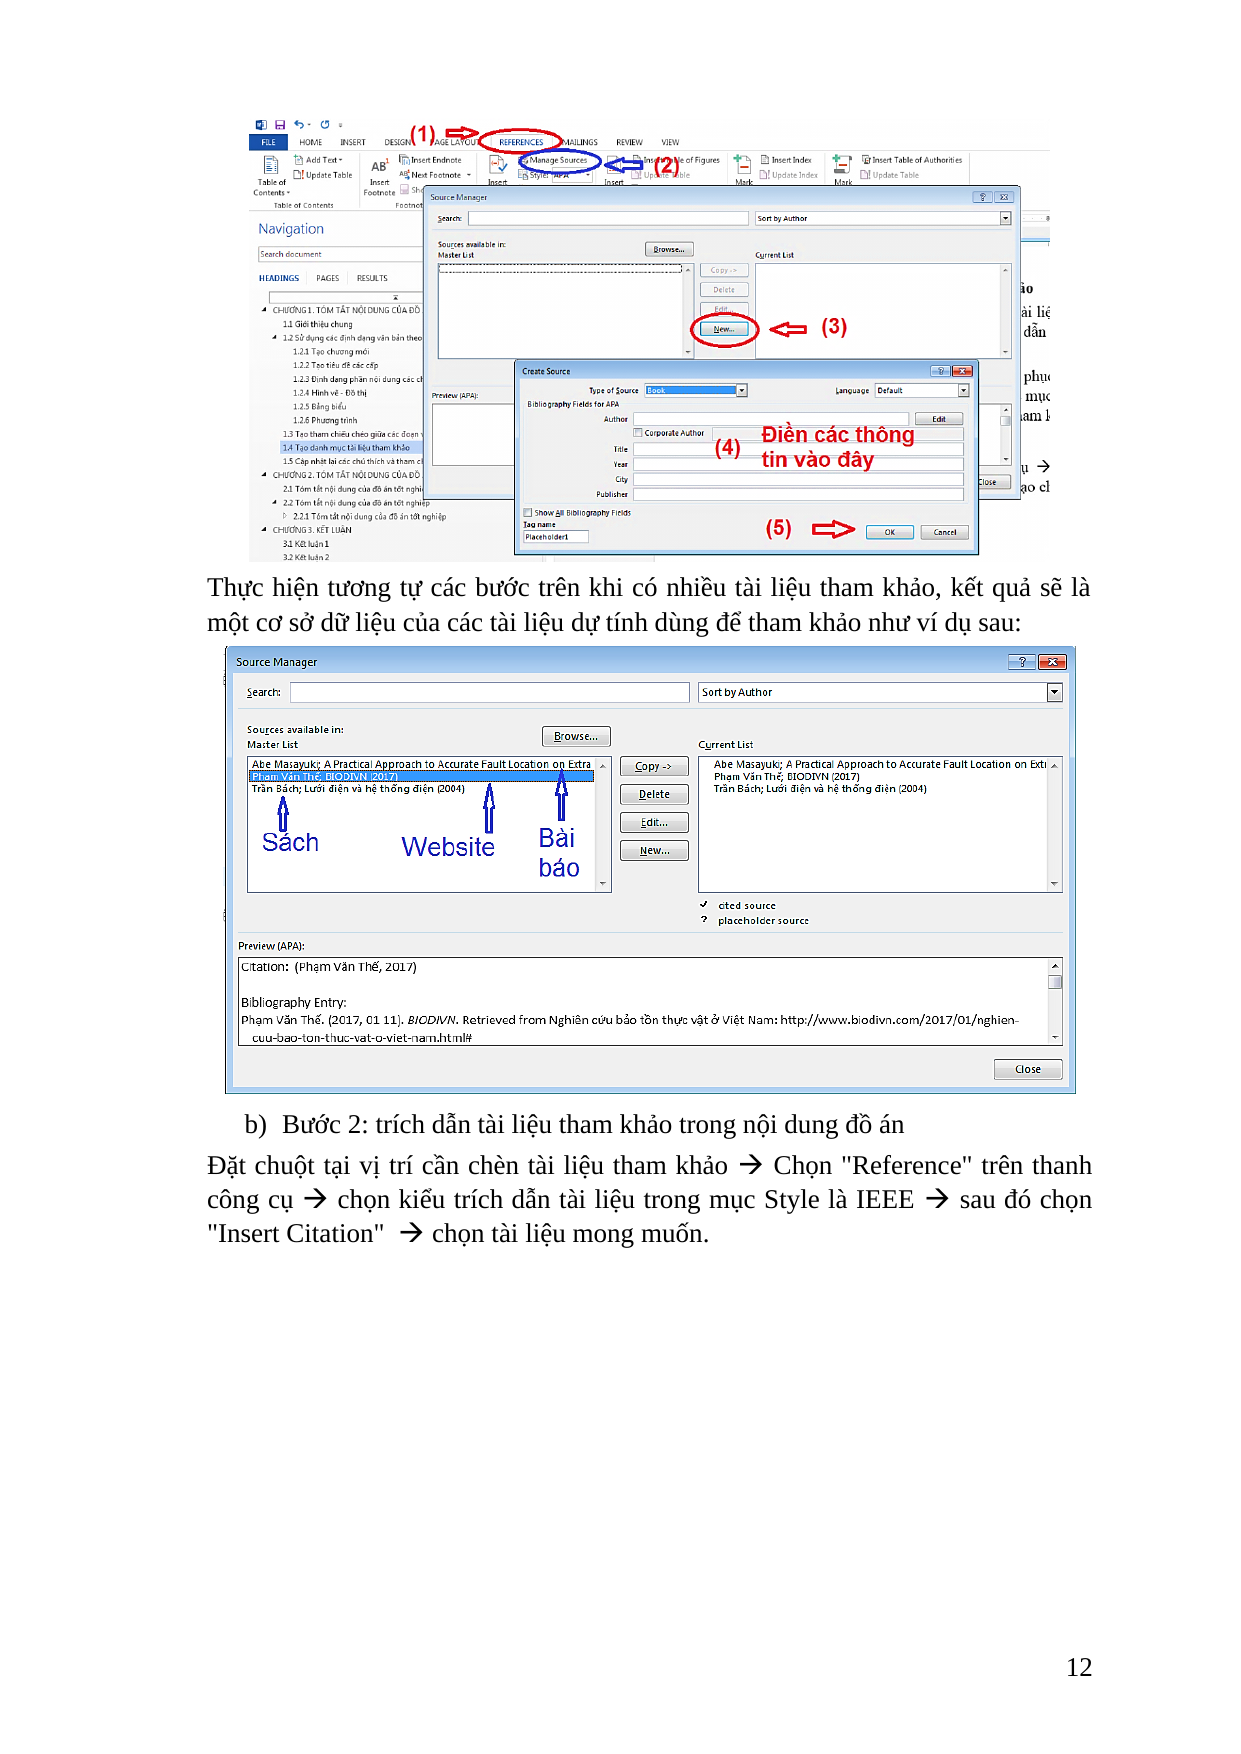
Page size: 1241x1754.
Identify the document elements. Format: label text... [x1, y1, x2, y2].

list Bước 2: trích dẫn tài liệu tham khảo trong nội dung đồ án [244, 1109, 1092, 1140]
picture [223, 646, 1076, 1094]
picture [249, 118, 1050, 562]
text Đặt chuột tại vị trí cần chèn tài liệu tham khảo Chọn "Reference" trên thanh công cụ chọn kiểu trích dẫn tài liệu trong mục Style là IEEE sau đó chọn "Insert Citation" chọn tài liệu mong muốn. [207, 1149, 1092, 1249]
text Thực hiện tương tự các bước trên khi có nhiều tài liệu tham khảo, kết quả sẽ là một cơ sở dữ liệu của các tài liệu dự tính dùng để tham khảo như ví dụ sau: [207, 571, 1092, 637]
